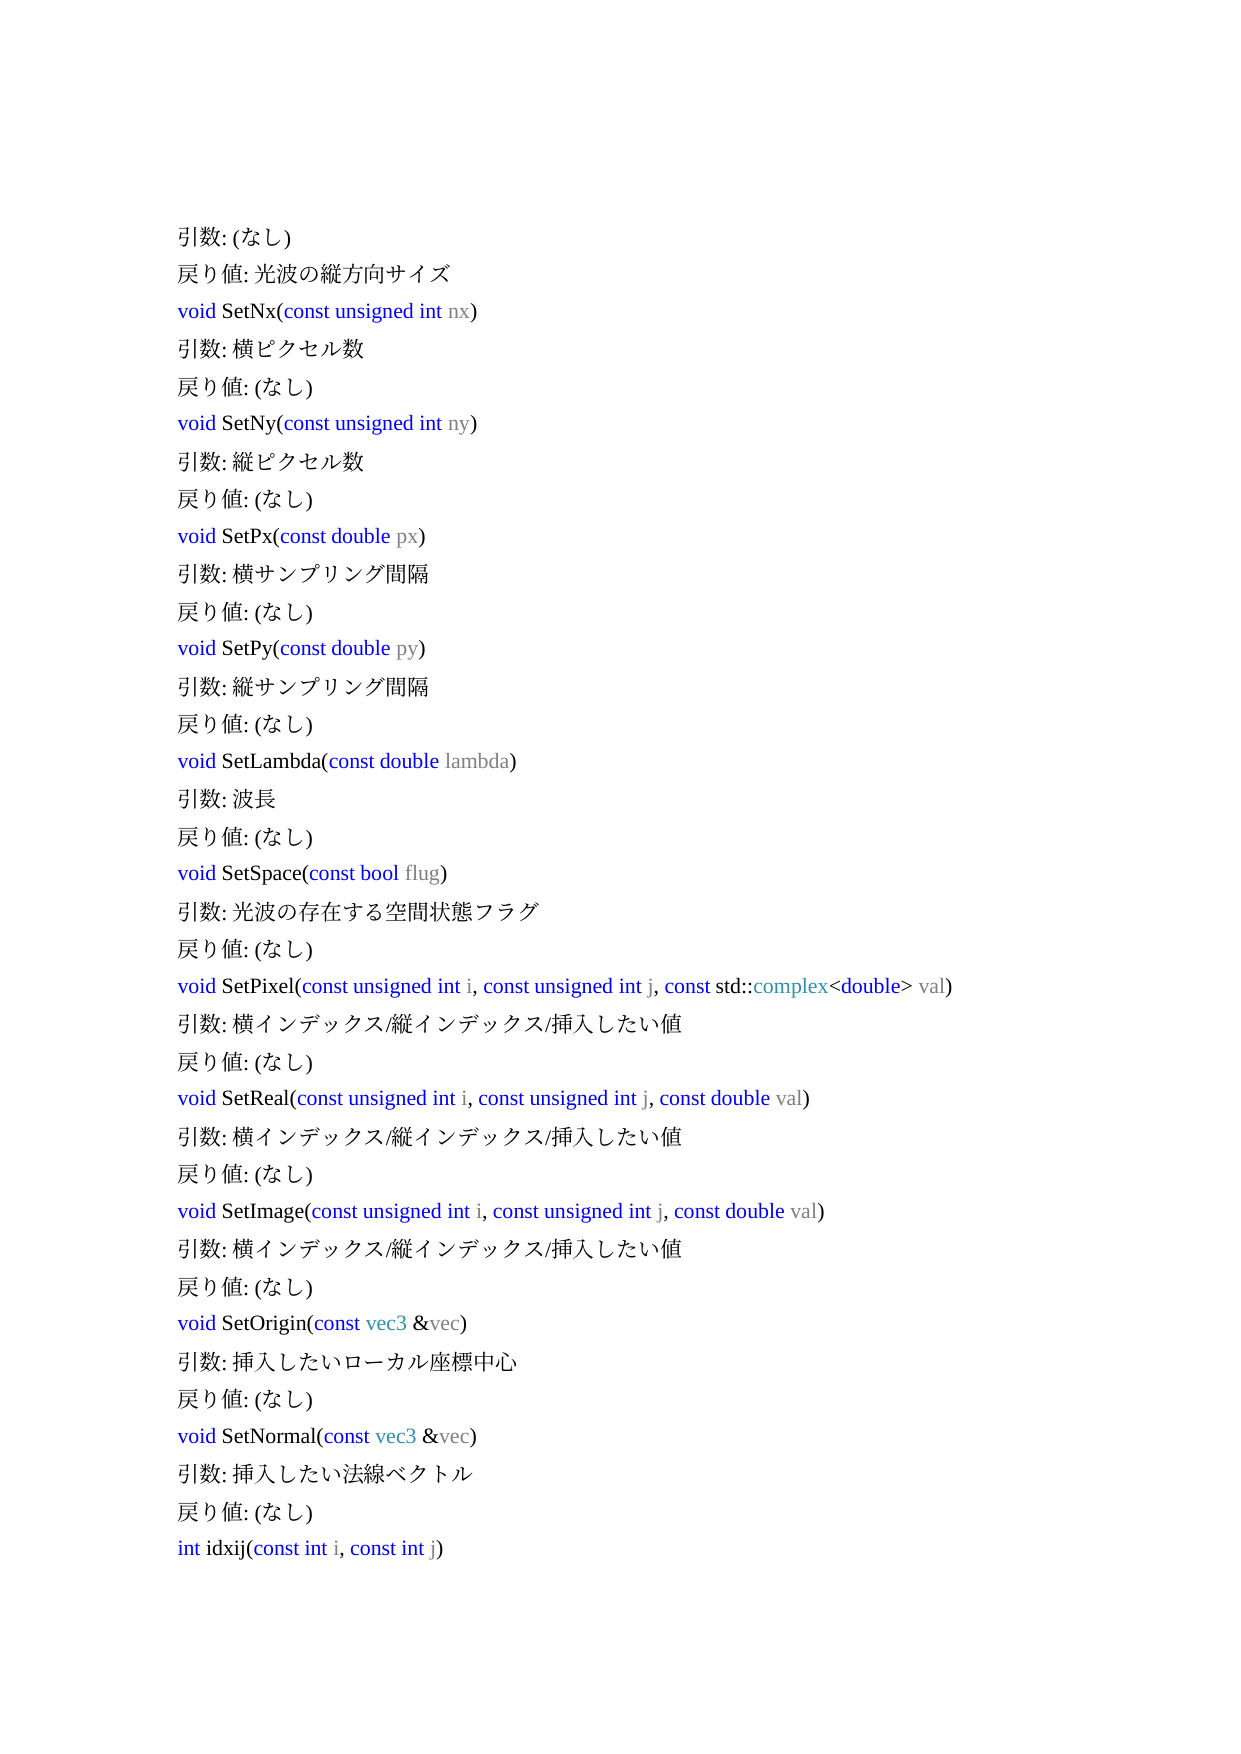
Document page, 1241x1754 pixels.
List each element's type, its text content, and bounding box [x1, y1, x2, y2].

text void SetPy(const double py) [177, 629, 1063, 667]
text void SetOrigin(const vec3 &vec) [177, 1304, 1063, 1342]
text 引数: 横インデックス/縦インデックス/挿入したい値 [177, 1117, 1063, 1154]
text void SetNx(const unsigned int nx) [177, 292, 1063, 329]
text 戻り値: (なし) [177, 1492, 1063, 1529]
text 引数: 横インデックス/縦インデックス/挿入したい値 [177, 1004, 1063, 1042]
text 戻り値: (なし) [177, 1267, 1063, 1304]
text 戻り値: (なし) [177, 929, 1063, 967]
text 引数: 縦ピクセル数 [177, 442, 1063, 479]
text void SetPx(const double px) [177, 517, 1063, 554]
text 引数: 横サンプリング間隔 [177, 554, 1063, 592]
text 戻り値: (なし) [177, 1042, 1063, 1079]
text void SetImage(const unsigned int i, const unsigned int j, const double val) [177, 1192, 1063, 1229]
text void SetNy(const unsigned int ny) [177, 404, 1063, 442]
text 戻り値: (なし) [177, 479, 1063, 517]
text 引数: 横ピクセル数 [177, 329, 1063, 367]
text 戻り値: (なし) [177, 704, 1063, 742]
text void SetNormal(const vec3 &vec) [177, 1417, 1063, 1454]
text 引数: 縦サンプリング間隔 [177, 667, 1063, 704]
text 引数: 挿入したいローカル座標中心 [177, 1342, 1063, 1379]
text 戻り値: (なし) [177, 817, 1063, 854]
text 引数: (なし) [177, 217, 1063, 254]
text 戻り値: (なし) [177, 592, 1063, 629]
text 戻り値: 光波の縦方向サイズ [177, 254, 1063, 292]
text 引数: 横インデックス/縦インデックス/挿入したい値 [177, 1229, 1063, 1267]
text 引数: 光波の存在する空間状態フラグ [177, 892, 1063, 929]
text void SetSpace(const bool flug) [177, 854, 1063, 892]
text 引数: 波長 [177, 779, 1063, 817]
text 戻り値: (なし) [177, 1379, 1063, 1417]
text 戻り値: (なし) [177, 367, 1063, 404]
text void SetReal(const unsigned int i, const unsigned int j, const double val) [177, 1079, 1063, 1117]
text void SetPixel(const unsigned int i, const unsigned int j, const std::complex<double> val) [177, 967, 1063, 1004]
text 戻り値: (なし) [177, 1154, 1063, 1192]
text int idxij(const int i, const int j) [177, 1529, 1063, 1567]
text 引数: 挿入したい法線ベクトル [177, 1454, 1063, 1492]
text void SetLambda(const double lambda) [177, 742, 1063, 779]
